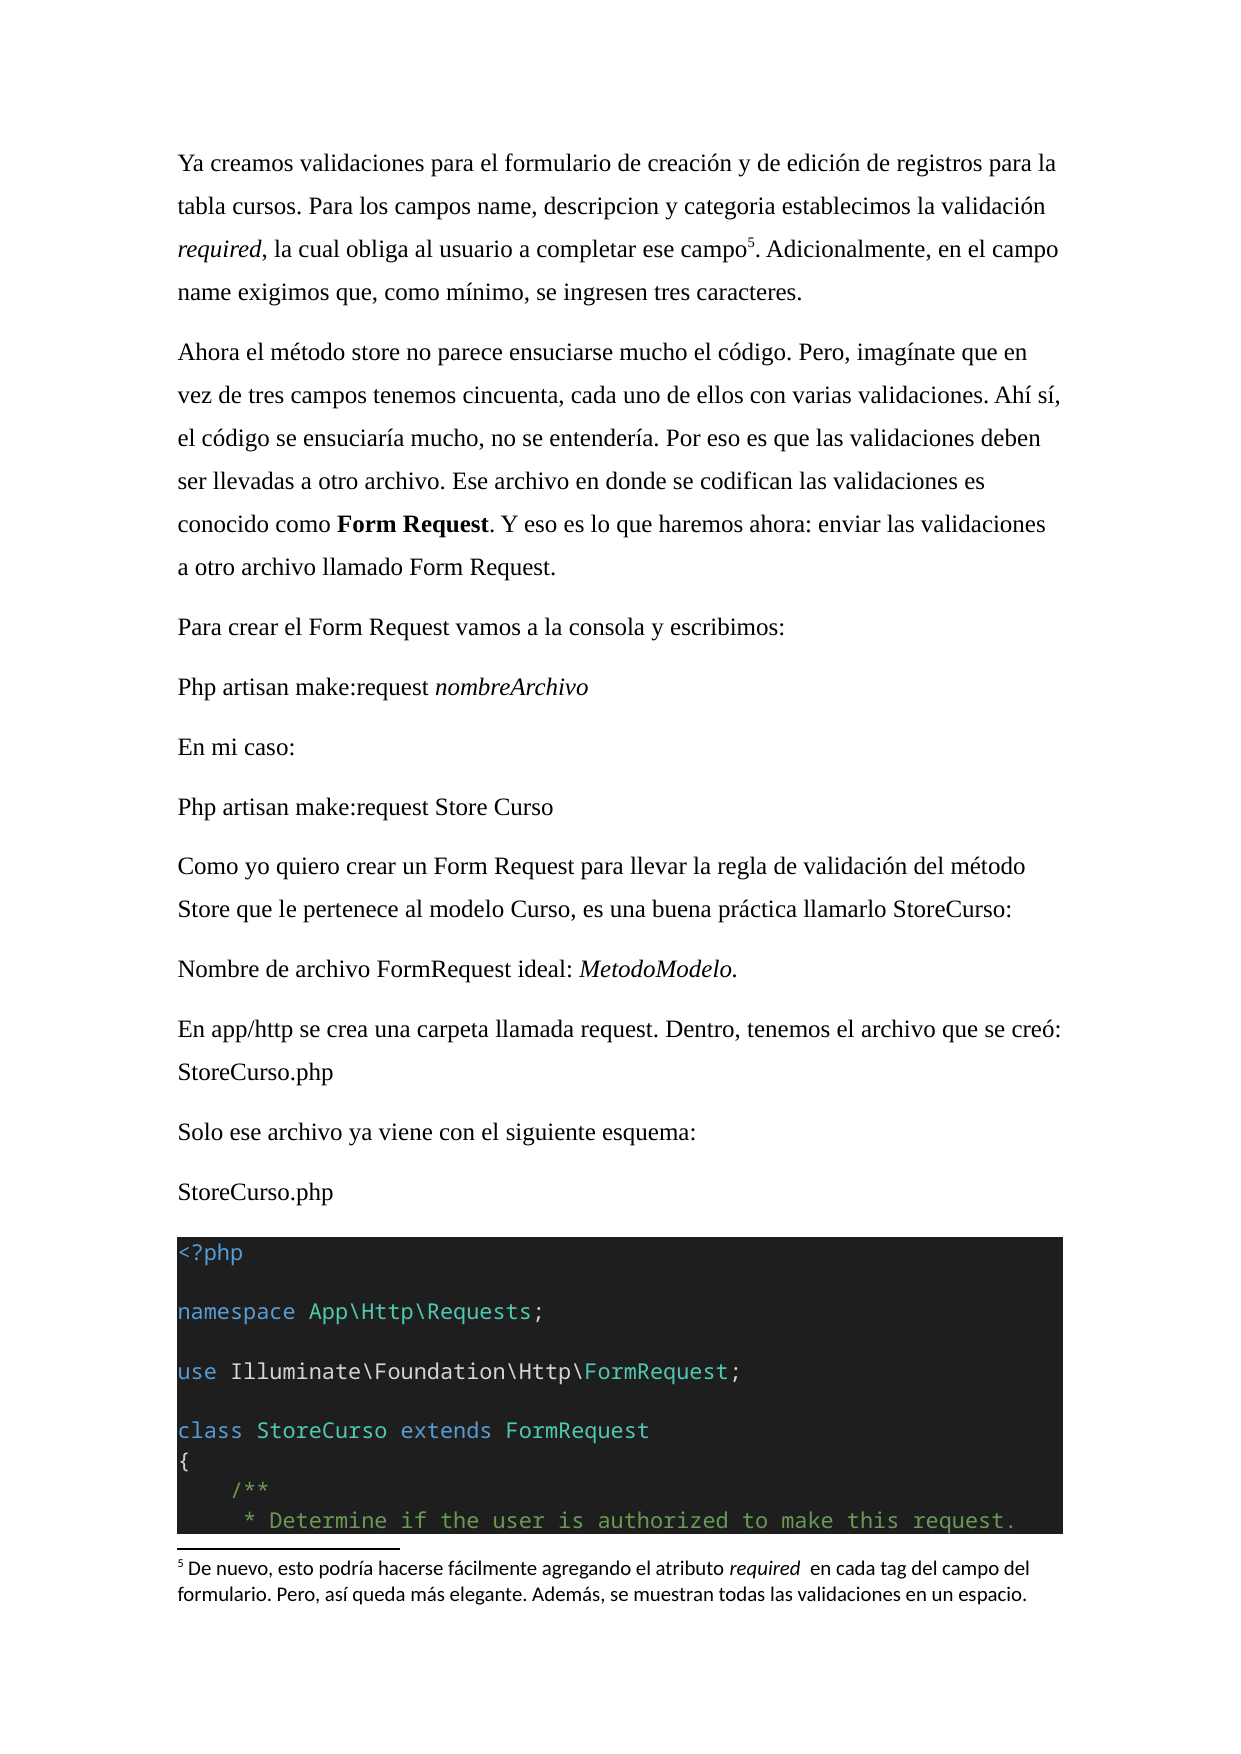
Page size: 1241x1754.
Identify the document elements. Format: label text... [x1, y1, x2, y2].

text En mi caso: [177, 732, 1063, 761]
text Php artisan make:request nombreArchivo [177, 672, 1063, 701]
text Php artisan make:request Store Curso [177, 792, 1063, 820]
text Ahora el método store no parece ensuciarse mucho el código. Pero, imagínate que en vez de tres campos tenemos cincuenta, cada uno de ellos con varias validaciones. Ahí sí, el código se ensuciaría mucho, no se entendería. Por eso es que las validaciones deben ser llevadas a otro archivo. Ese archivo en donde se codifican las validaciones es conocido como Form Request. Y eso es lo que haremos ahora: enviar las validaciones a otro archivo llamado Form Request. [177, 337, 1063, 581]
text Para crear el Form Request vamos a la consola y escribimos: [177, 612, 1063, 641]
text <?php [177, 1237, 1063, 1266]
text /** [177, 1475, 1063, 1505]
text StoreCurso.php [177, 1177, 1063, 1206]
text use Illuminate\Foundation\Http\FormRequest; [177, 1356, 1063, 1386]
text Solo ese archivo ya viene con el siguiente esquema: [177, 1117, 1063, 1146]
text * Determine if the user is authorized to make this request. [177, 1505, 1063, 1534]
text Nombre de archivo FormRequest ideal: MetodoModelo. [177, 954, 1063, 983]
text En app/http se crea una carpeta llamada request. Dentro, tenemos el archivo que se creó: StoreCurso.php [177, 1014, 1063, 1086]
text Ya creamos validaciones para el formulario de creación y de edición de registros para la tabla cursos. Para los campos name, descripcion y categoria establecimos la validación required, la cual obliga al usuario a completar ese campo. Adicionalmente, en el campo name exigimos que, como mínimo, se ingresen tres caracteres. [177, 148, 1063, 306]
text Como yo quiero crear un Form Request para llevar la regla de validación del método Store que le pertenece al modelo Curso, es una buena práctica llamarlo StoreCurso: [177, 851, 1063, 923]
text class StoreCurso extends FormRequest [177, 1415, 1063, 1445]
text namespace App\Http\Requests; [177, 1296, 1063, 1326]
text { [177, 1445, 1063, 1475]
